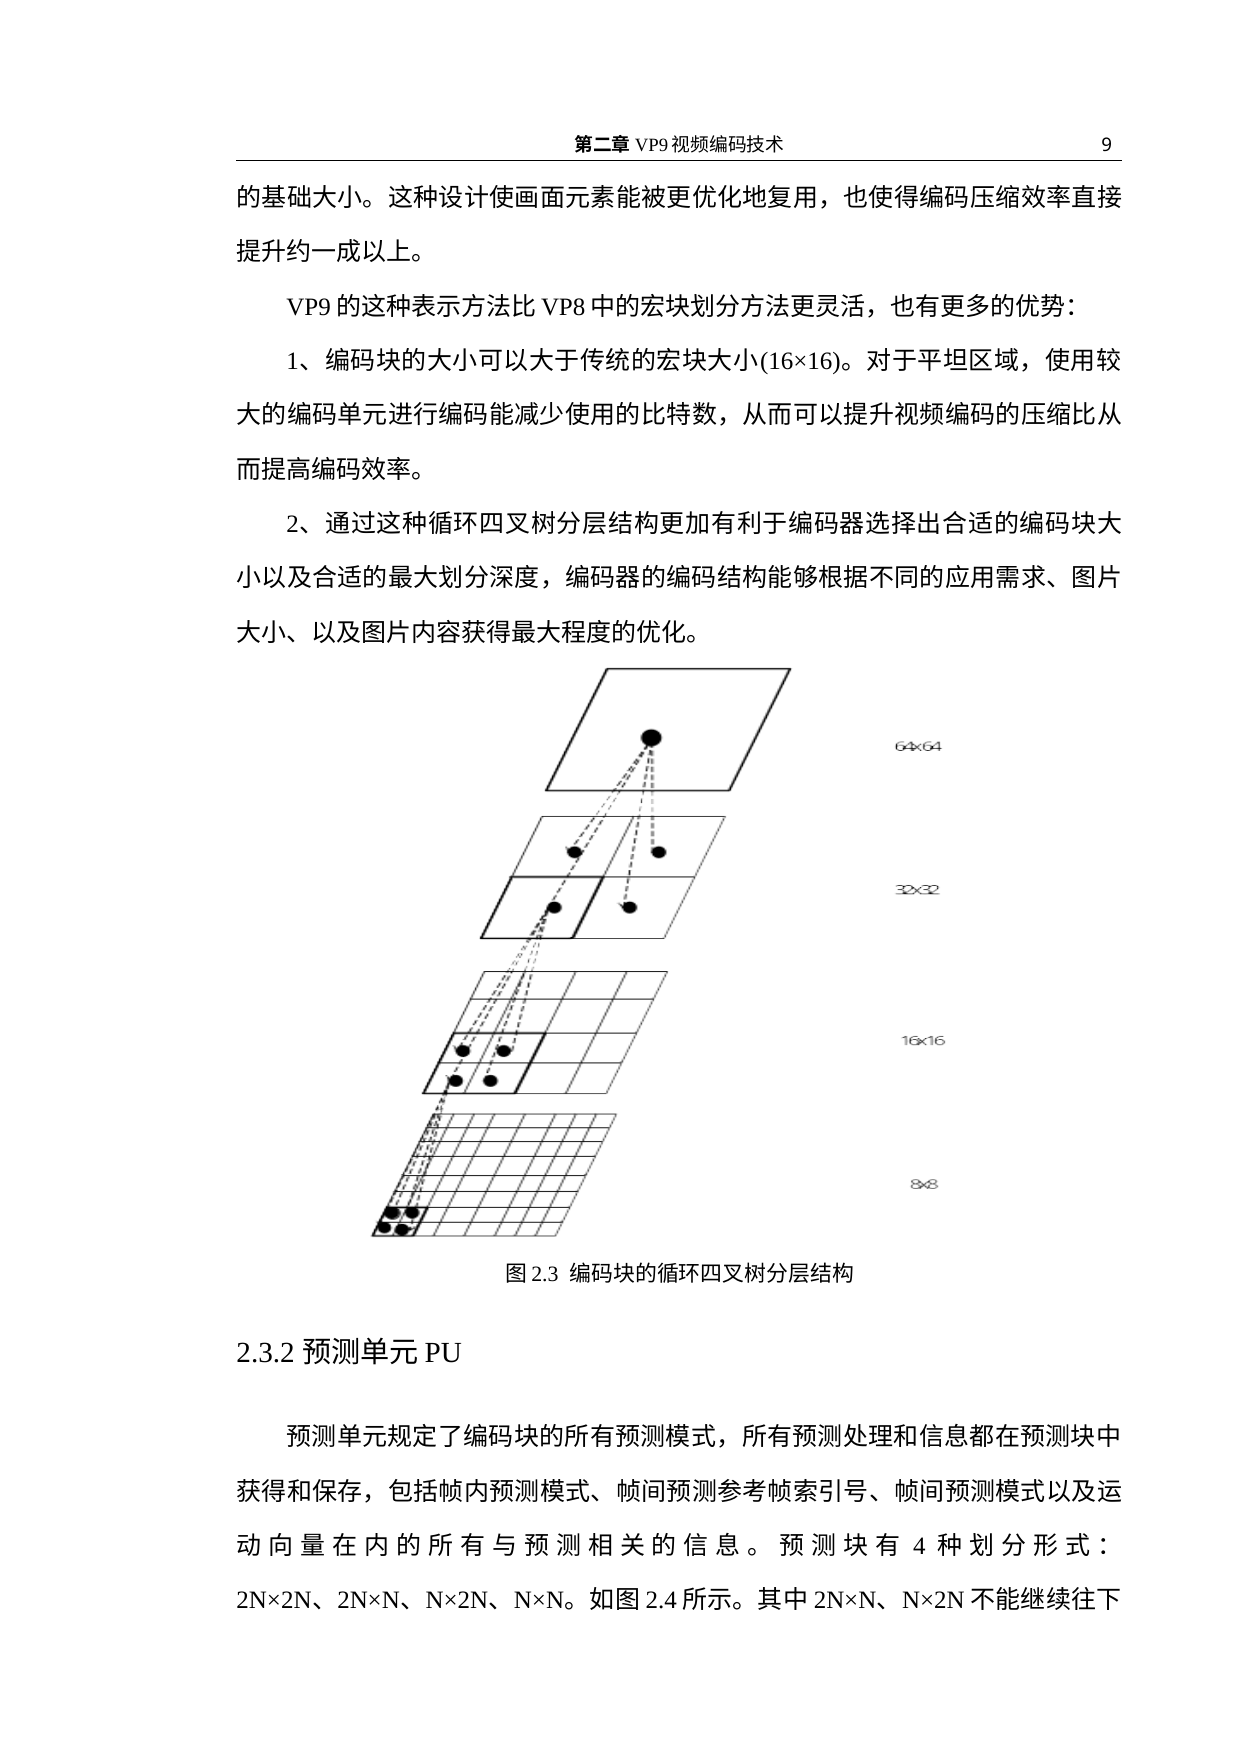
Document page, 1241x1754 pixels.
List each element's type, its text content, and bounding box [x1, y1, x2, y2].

text 图2.3 编码块的循环四叉树分层结构 [236, 1256, 1122, 1288]
subtitle 2.3.2 预测单元PU [236, 1328, 1122, 1371]
text 2、通过这种循环四叉树分层结构更加有利于编码器选择出合适的编码块大小以及合适的最大划分深度，编码器的编码结构能够根据不同的应用需求、图片大小、以及图片内容获得最大程度的优化。 [236, 503, 1122, 648]
text 1、编码块的大小可以大于传统的宏块大小(16×16)。对于平坦区域，使用较大的编码单元进行编码能减少使用的比特数，从而可以提升视频编码的压缩比从而提高编码效率。 [236, 340, 1122, 485]
text VP9的这种表示方法比VP8中的宏块划分方法更灵活，也有更多的优势： [236, 286, 1122, 322]
